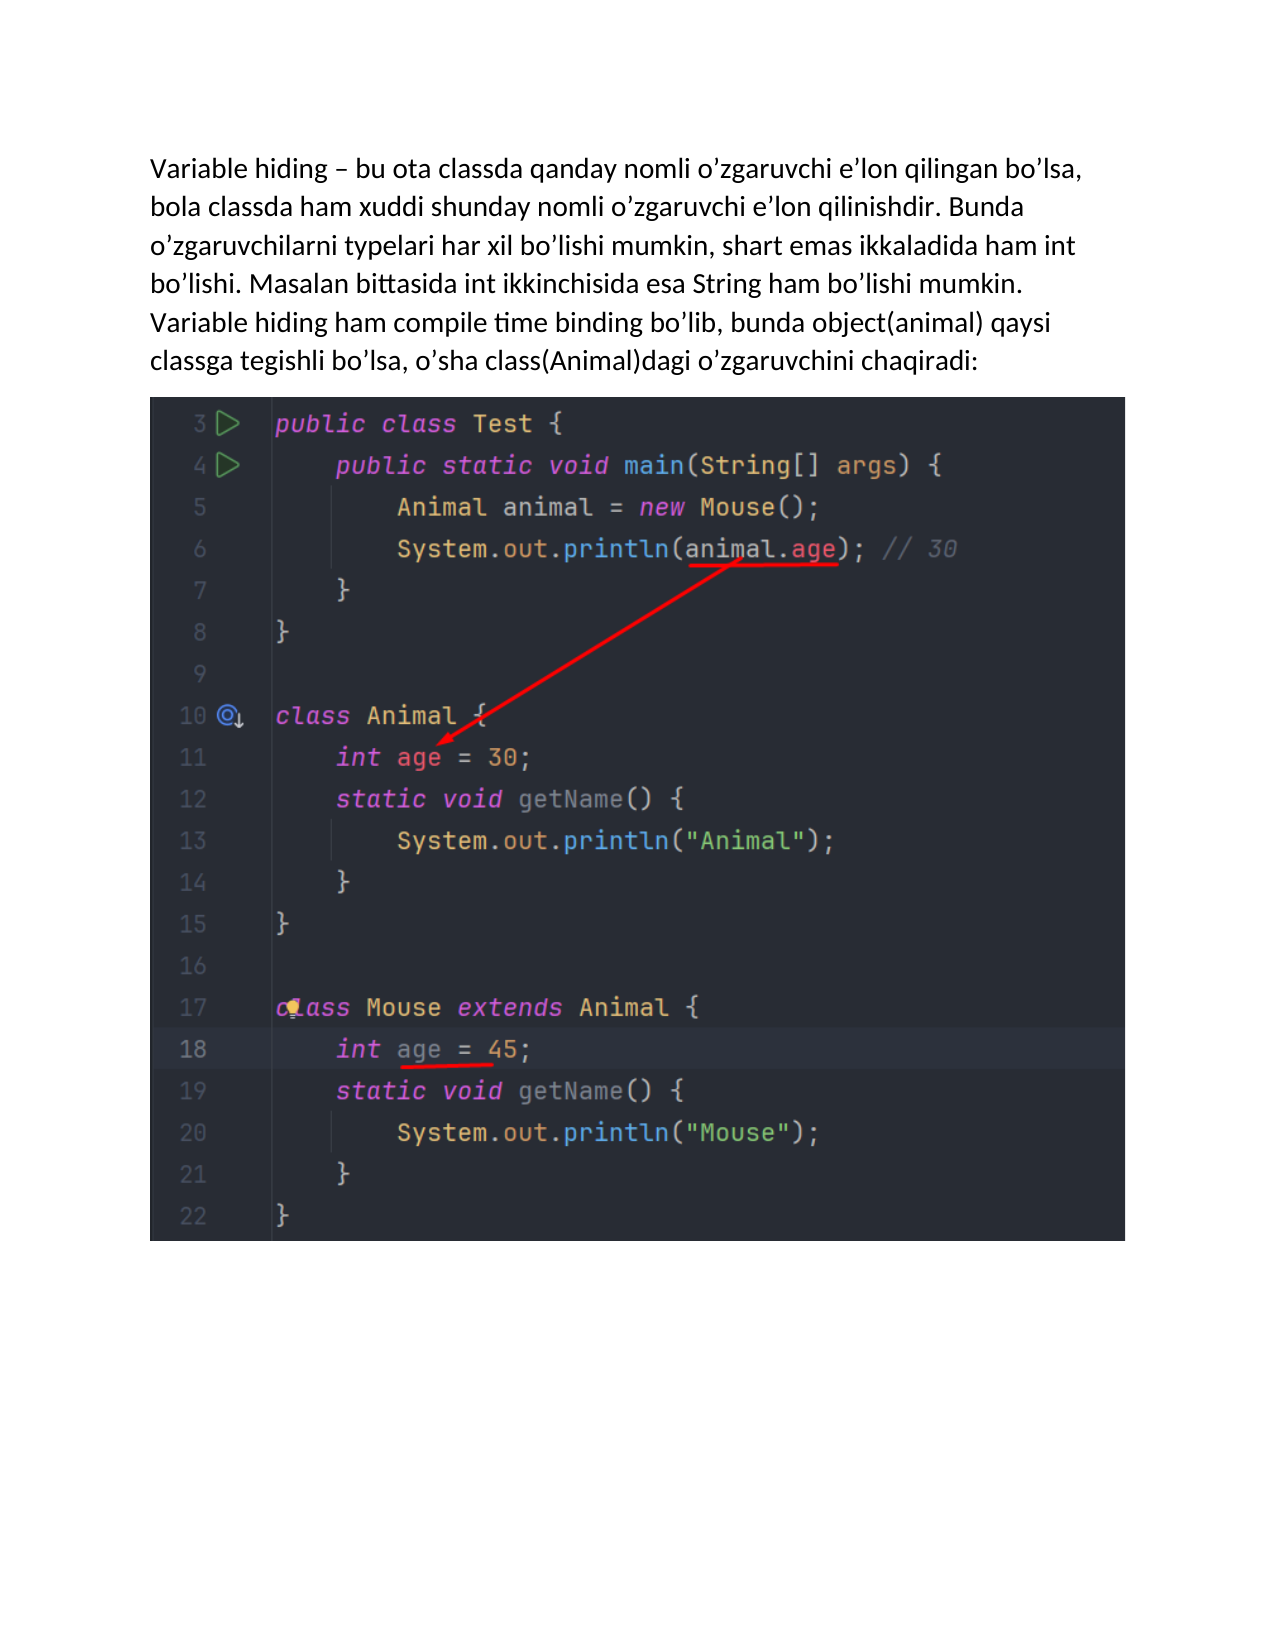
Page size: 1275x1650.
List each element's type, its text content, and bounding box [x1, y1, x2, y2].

picture [150, 397, 1125, 1241]
text Variable hiding – bu ota classda qanday nomli o’zgaruvchi e’lon qilingan bo’lsa, bola classda ham xuddi shunday nomli o’zgaruvchi e’lon qilinishdir. Bunda o’zgaruvchilarni typelari har xil bo’lishi mumkin, shart emas ikkaladida ham int bo’lishi. Masalan bittasida int ikkinchisida esa String ham bo’lishi mumkin. Variable hiding ham compile time binding bo’lib, bunda object(animal) qaysi classga tegishli bo’lsa, o’sha class(Animal)dagi o’zgaruvchini chaqiradi: [150, 150, 1125, 378]
